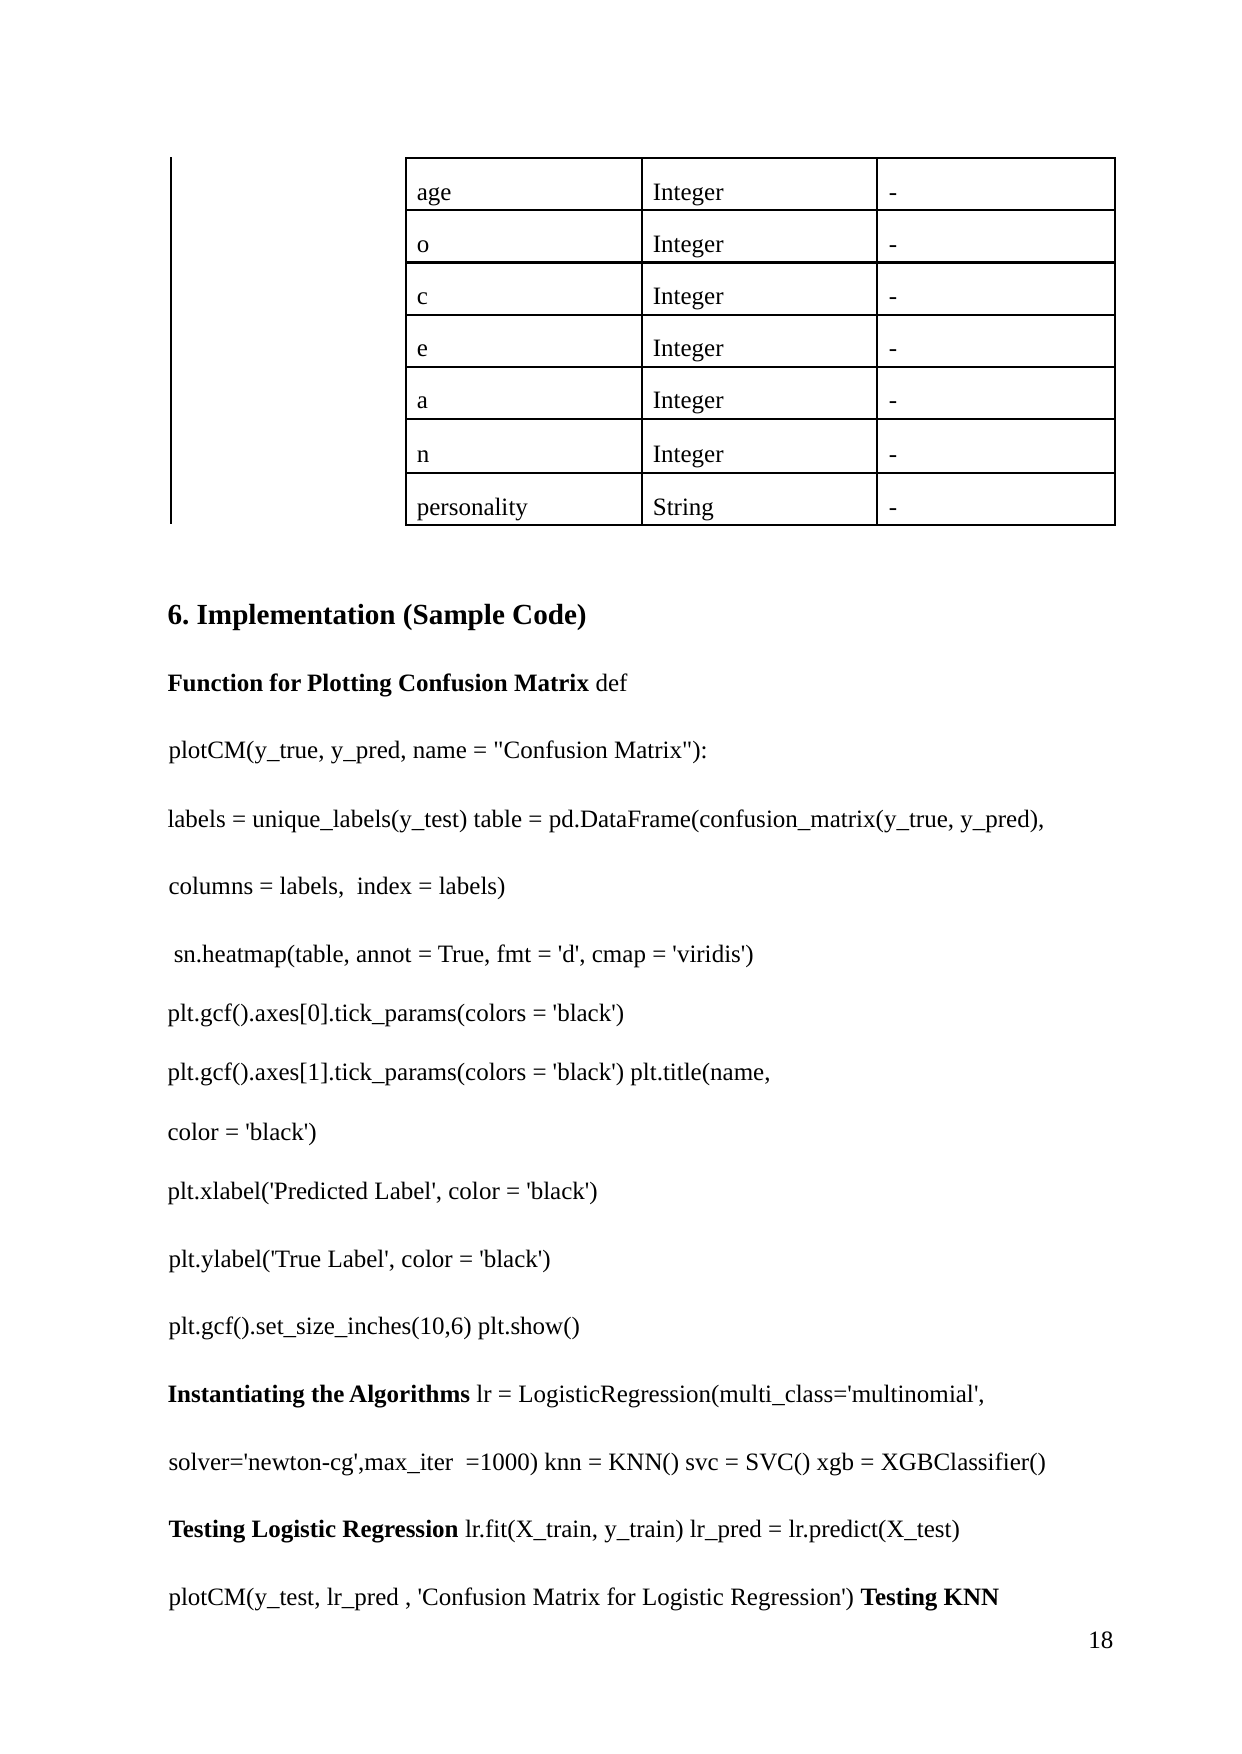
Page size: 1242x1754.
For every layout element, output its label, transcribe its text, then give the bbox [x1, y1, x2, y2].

table_cell age [407, 159, 641, 209]
text Function for Plotting Confusion Matrix def plotCM(y_true, y_pred, name = "Confusion Matrix"): [167, 668, 746, 764]
table_cell Integer [643, 159, 876, 209]
text Instantiating the Algorithms lr = LogisticRegression(multi_class='multinomial', solver='newton-cg',max_iter =1000) knn = KNN() svc = SVC() xgb = XGBClassifier() Testing Logistic Regression lr.fit(X_train, y_train) lr_pred = lr.predict(X_test) plotCM(y_test, lr_pred , 'Confusion Matrix for Logistic Regression') Testing KNN [167, 1379, 1053, 1611]
table_cell c [407, 264, 641, 313]
table_cell - [878, 159, 1114, 209]
table_cell Integer [643, 420, 876, 472]
text sn.heatmap(table, annot = True, fmt = 'd', cmap = 'viridis') plt.gcf().axes[0].tick_params(colors = 'black') plt.gcf().axes[1].tick_params(colors = 'black') plt.title(name, color = 'black') [167, 939, 772, 1145]
table_cell Integer [643, 316, 876, 366]
table_cell - [878, 420, 1114, 472]
table_cell a [407, 368, 641, 418]
table_cell String [643, 474, 876, 524]
text plt.xlabel('Predicted Label', color = 'black') plt.ylabel('True Label', color = 'black') plt.gcf().set_size_inches(10,6) plt.show() [167, 1176, 606, 1340]
table_cell o [407, 211, 641, 261]
table_cell - [878, 211, 1114, 261]
text labels = unique_labels(y_test) table = pd.DataFrame(confusion_matrix(y_true, y_pred), columns = labels, index = labels) [167, 804, 1089, 900]
table_cell Integer [643, 368, 876, 418]
table_cell - [878, 474, 1114, 524]
table_cell n [407, 420, 641, 472]
table_cell Integer [643, 211, 876, 261]
table_cell - [878, 316, 1114, 366]
table_cell - [878, 264, 1114, 313]
subtitle 6. Implementation (Sample Code) [167, 597, 1113, 631]
table_cell personality [407, 474, 641, 524]
table_cell e [407, 316, 641, 366]
table_cell - [878, 368, 1114, 418]
table_cell Integer [643, 264, 876, 313]
